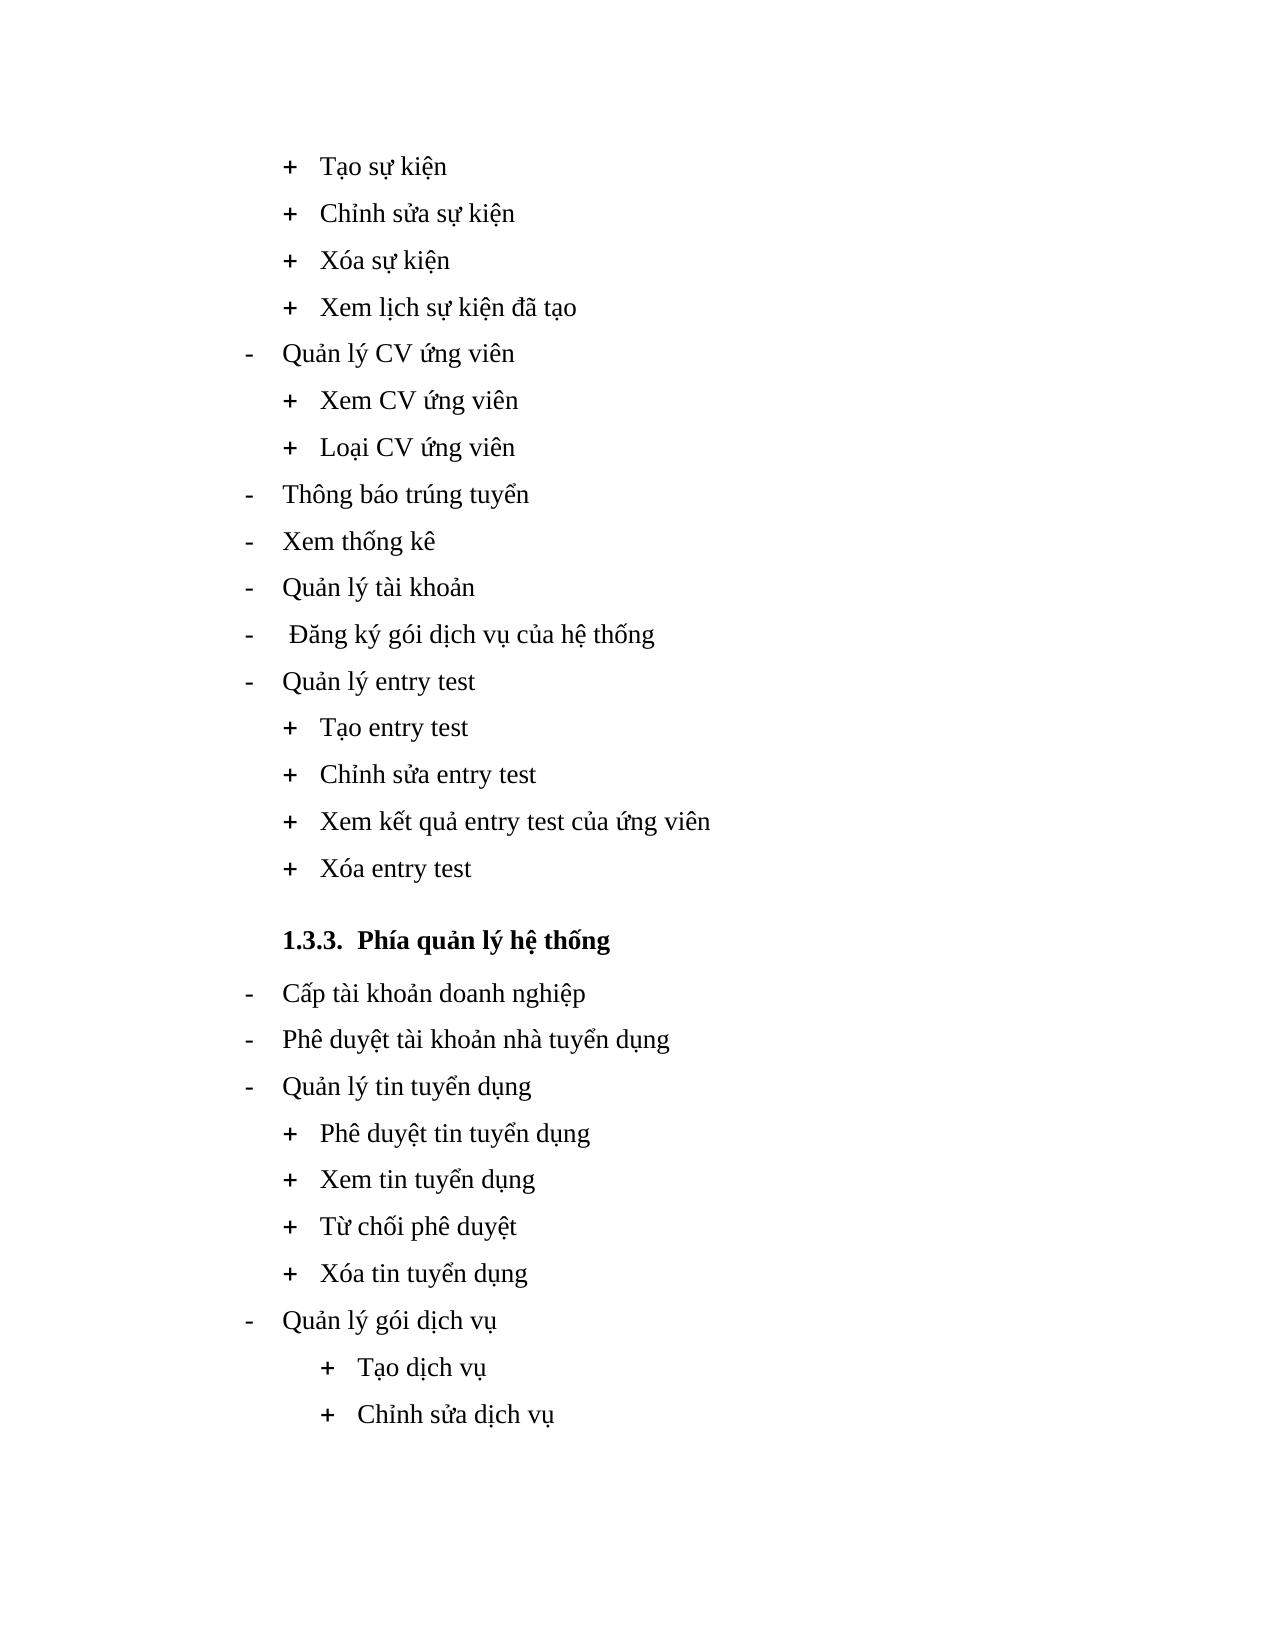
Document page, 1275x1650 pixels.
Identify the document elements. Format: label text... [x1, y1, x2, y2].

list Từ chối phê duyệt [282, 1210, 1156, 1242]
list Phê duyệt tin tuyển dụng [282, 1117, 1156, 1148]
list Chỉnh sửa entry test [282, 758, 1156, 789]
list Xem CV ứng viên [282, 384, 1156, 415]
list Quản lý gói dịch vụ [244, 1304, 1156, 1335]
list Xem kết quả entry test của ứng viên [282, 805, 1156, 836]
list Thông báo trúng tuyển [244, 478, 1156, 509]
list Xem tin tuyển dụng [282, 1163, 1156, 1195]
list Xem lịch sự kiện đã tạo [282, 291, 1156, 322]
list Xóa tin tuyển dụng [282, 1257, 1156, 1288]
list Đăng ký gói dịch vụ của hệ thống [244, 618, 1156, 649]
list Cấp tài khoản doanh nghiệp [244, 977, 1156, 1008]
list Tạo dịch vụ [319, 1351, 1156, 1382]
list Tạo sự kiện [282, 150, 1156, 181]
subtitle Phía quản lý hệ thống [282, 924, 1156, 955]
list Quản lý entry test [244, 664, 1156, 696]
list Loại CV ứng viên [282, 431, 1156, 462]
list Xóa entry test [282, 852, 1156, 883]
list Xem thống kê [244, 524, 1156, 556]
list Quản lý tin tuyển dụng [244, 1070, 1156, 1101]
list Tạo entry test [282, 711, 1156, 742]
list Xóa sự kiện [282, 244, 1156, 275]
list Quản lý CV ứng viên [244, 337, 1156, 369]
list Chỉnh sửa dịch vụ [319, 1398, 1156, 1429]
list Phê duyệt tài khoản nhà tuyển dụng [244, 1023, 1156, 1054]
list Chỉnh sửa sự kiện [282, 197, 1156, 228]
list Quản lý tài khoản [244, 571, 1156, 602]
